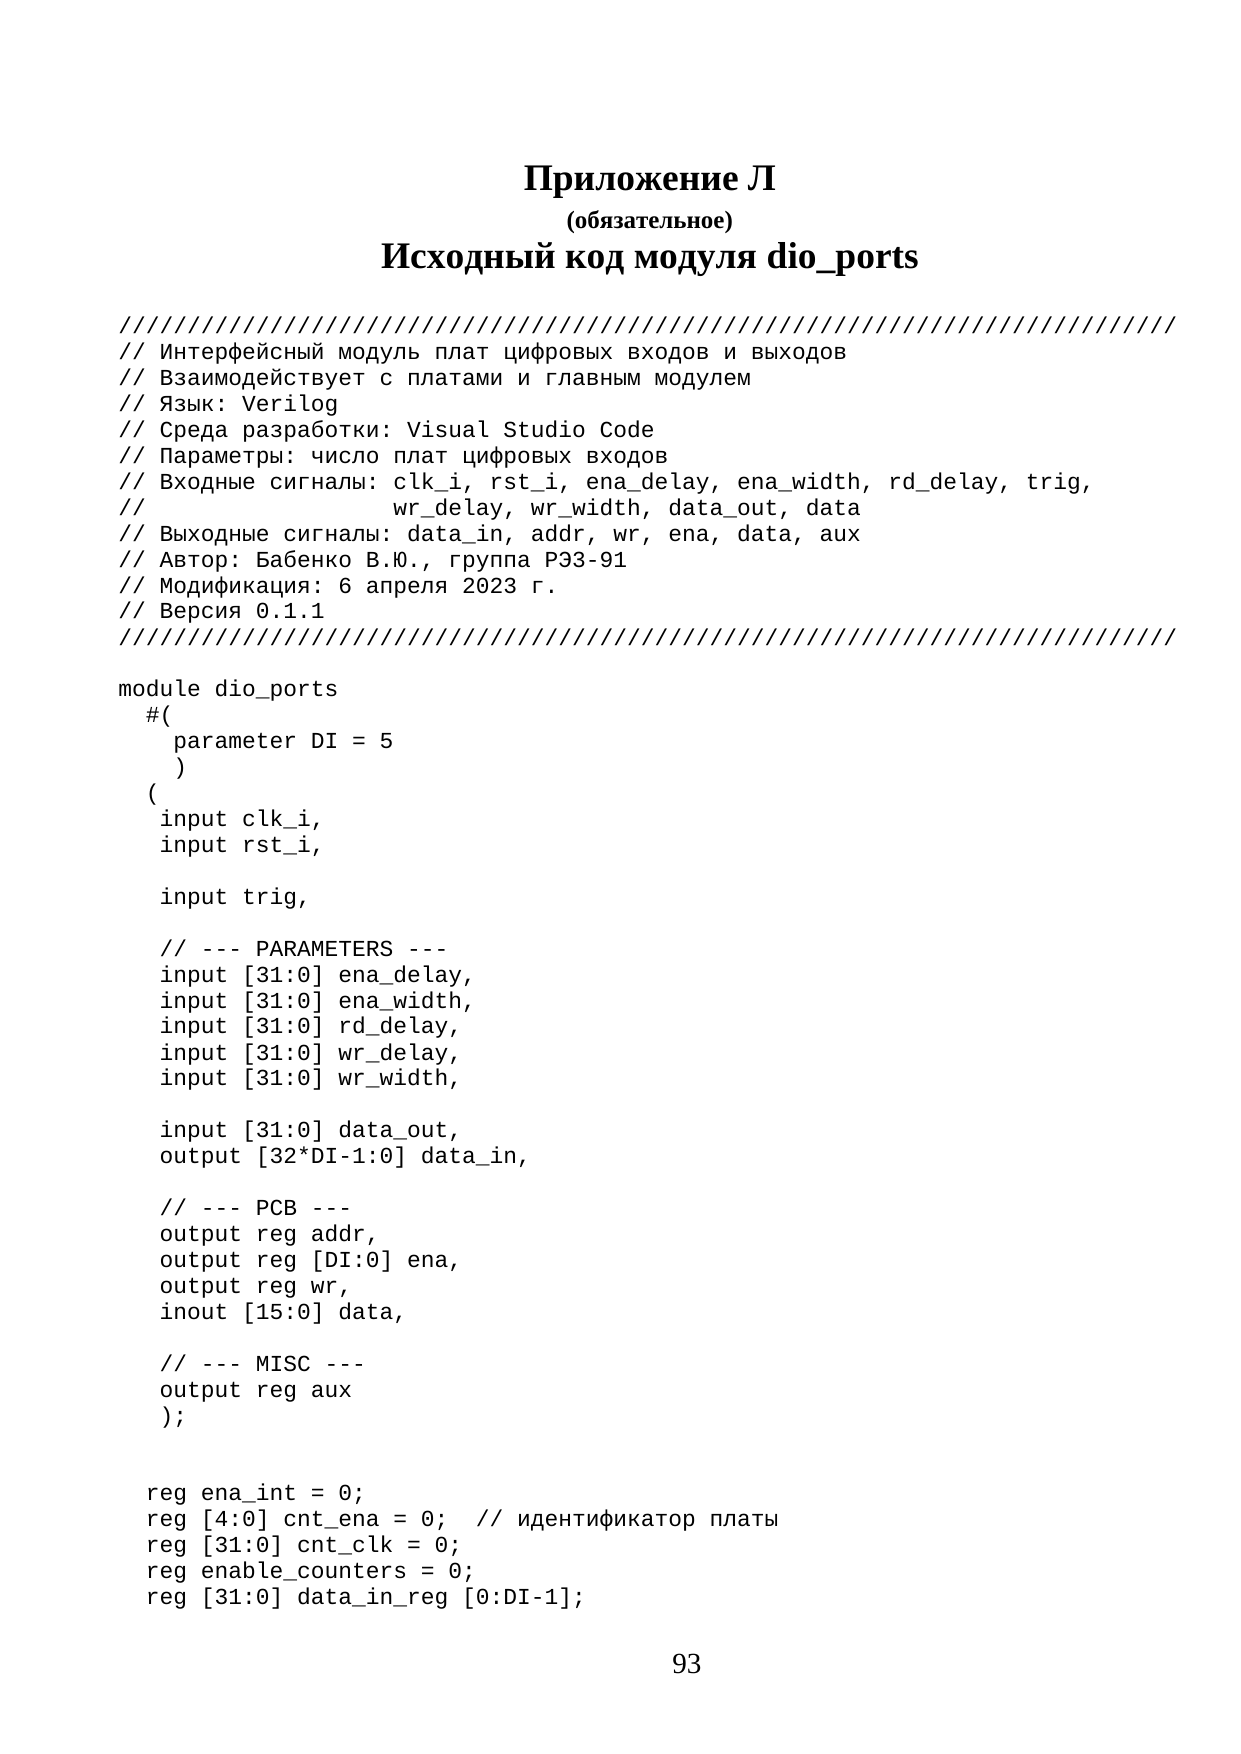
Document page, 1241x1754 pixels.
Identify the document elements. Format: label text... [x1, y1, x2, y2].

text // Интерфейсный модуль плат цифровых входов и выходов [118, 341, 1181, 366]
text output reg addr, [118, 1222, 1181, 1248]
text // Модификация: 6 апреля 2023 г. [118, 574, 1181, 600]
text output reg aux [118, 1378, 1181, 1404]
text input [31:0] rd_delay, [118, 1015, 1181, 1041]
text ///////////////////////////////////////////////////////////////////////////// [118, 314, 1181, 341]
text (обязательное) [118, 205, 1181, 234]
text input [31:0] wr_delay, [118, 1041, 1181, 1067]
text input [31:0] data_out, [118, 1119, 1181, 1144]
text input [31:0] wr_width, [118, 1067, 1181, 1093]
text // --- PARAMETERS --- [118, 937, 1181, 963]
text ( [118, 781, 1181, 807]
text reg [31:0] cnt_clk = 0; [118, 1534, 1181, 1559]
text // Среда разработки: Visual Studio Code [118, 418, 1181, 444]
text // Версия 0.1.1 [118, 600, 1181, 626]
text Исходный код модуля dio_ports [118, 234, 1181, 277]
text output reg wr, [118, 1274, 1181, 1300]
text module dio_ports [118, 678, 1181, 704]
text inout [15:0] data, [118, 1300, 1181, 1326]
text reg enable_counters = 0; [118, 1559, 1181, 1586]
text // --- MISC --- [118, 1352, 1181, 1378]
text input rst_i, [118, 833, 1181, 859]
text output [32*DI-1:0] data_in, [118, 1144, 1181, 1171]
text // Параметры: число плат цифровых входов [118, 444, 1181, 470]
text output reg [DI:0] ena, [118, 1248, 1181, 1274]
text // Автор: Бабенко В.Ю., группа РЭ3-91 [118, 548, 1181, 574]
text ) [118, 756, 1181, 781]
text #( [118, 704, 1181, 729]
text // Язык: Verilog [118, 392, 1181, 418]
text input clk_i, [118, 807, 1181, 833]
text input [31:0] ena_width, [118, 989, 1181, 1015]
text ///////////////////////////////////////////////////////////////////////////// [118, 626, 1181, 652]
text // Взаимодействует с платами и главным модулем [118, 366, 1181, 392]
text ); [118, 1404, 1181, 1430]
text parameter DI = 5 [118, 729, 1181, 756]
text reg [31:0] data_in_reg [0:DI-1]; [118, 1586, 1181, 1611]
text // Входные сигналы: clk_i, rst_i, ena_delay, ena_width, rd_delay, trig, [118, 470, 1181, 496]
text // --- PCB --- [118, 1196, 1181, 1222]
text // Выходные сигналы: data_in, addr, wr, ena, data, aux [118, 522, 1181, 548]
text reg ena_int = 0; [118, 1482, 1181, 1508]
text // wr_delay, wr_width, data_out, data [118, 496, 1181, 522]
text input [31:0] ena_delay, [118, 963, 1181, 989]
text input trig, [118, 885, 1181, 911]
text reg [4:0] cnt_ena = 0; // идентификатор платы [118, 1508, 1181, 1534]
